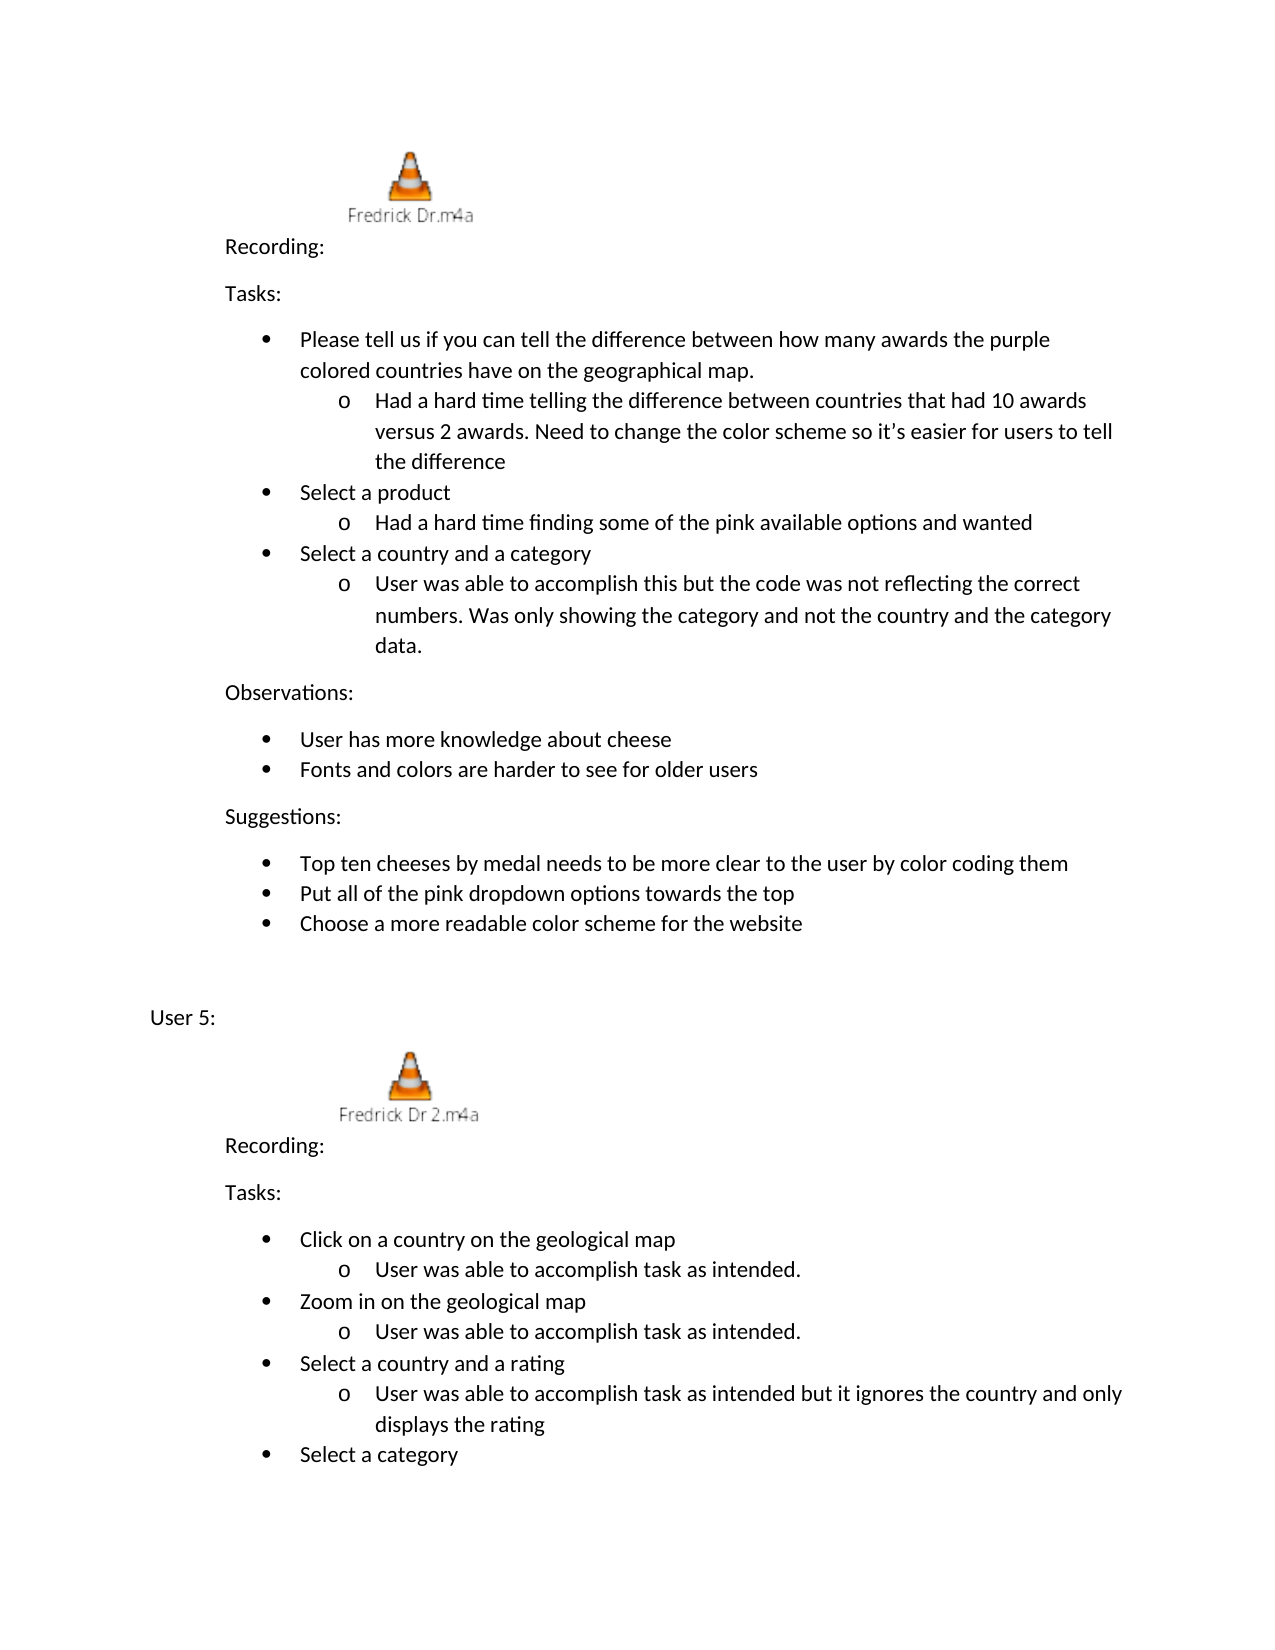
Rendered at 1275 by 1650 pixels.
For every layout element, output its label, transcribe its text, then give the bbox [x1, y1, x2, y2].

list Choose a more readable color scheme for the website [262, 909, 1125, 937]
text Observations: [225, 678, 1125, 706]
list Zoom in on the geological map [262, 1287, 1125, 1315]
list Fonts and colors are harder to see for older users [262, 755, 1125, 783]
list Top ten cheeses by medal needs to be more clear to the user by color coding them [262, 849, 1125, 877]
list User has more knowledge about cheese [262, 725, 1125, 753]
list Had a hard time finding some of the pink available options and wanted [337, 508, 1125, 537]
list User was able to accomplish task as intended. [337, 1317, 1125, 1346]
list Put all of the pink dropdown options towards the top [262, 879, 1125, 907]
list User was able to accomplish task as intended. [337, 1256, 1125, 1285]
list Select a category [262, 1441, 1125, 1468]
text User 5: [150, 1003, 1125, 1031]
list Select a country and a rating [262, 1349, 1125, 1377]
text Recording: [225, 1050, 1125, 1160]
list User was able to accomplish task as intended but it ignores the country and only displays the rating [337, 1379, 1125, 1438]
list Please tell us if you can tell the difference between how many awards the purple colored countries have on the geographical map. [262, 326, 1125, 384]
list Select a product [262, 478, 1125, 506]
text Tasks: [225, 279, 1125, 307]
text Recording: [225, 150, 1125, 260]
text Tasks: [225, 1178, 1125, 1207]
text Suggestions: [225, 802, 1125, 830]
list Had a hard time telling the difference between countries that had 10 awards versus 2 awards. Need to change the color scheme so it’s easier for users to tell the difference [337, 386, 1125, 476]
list User was able to accomplish this but the code was not reflecting the correct numbers. Was only showing the category and not the country and the category data. [337, 569, 1125, 659]
list Select a country and a category [262, 539, 1125, 567]
list Click on a country on the geological map [262, 1225, 1125, 1253]
